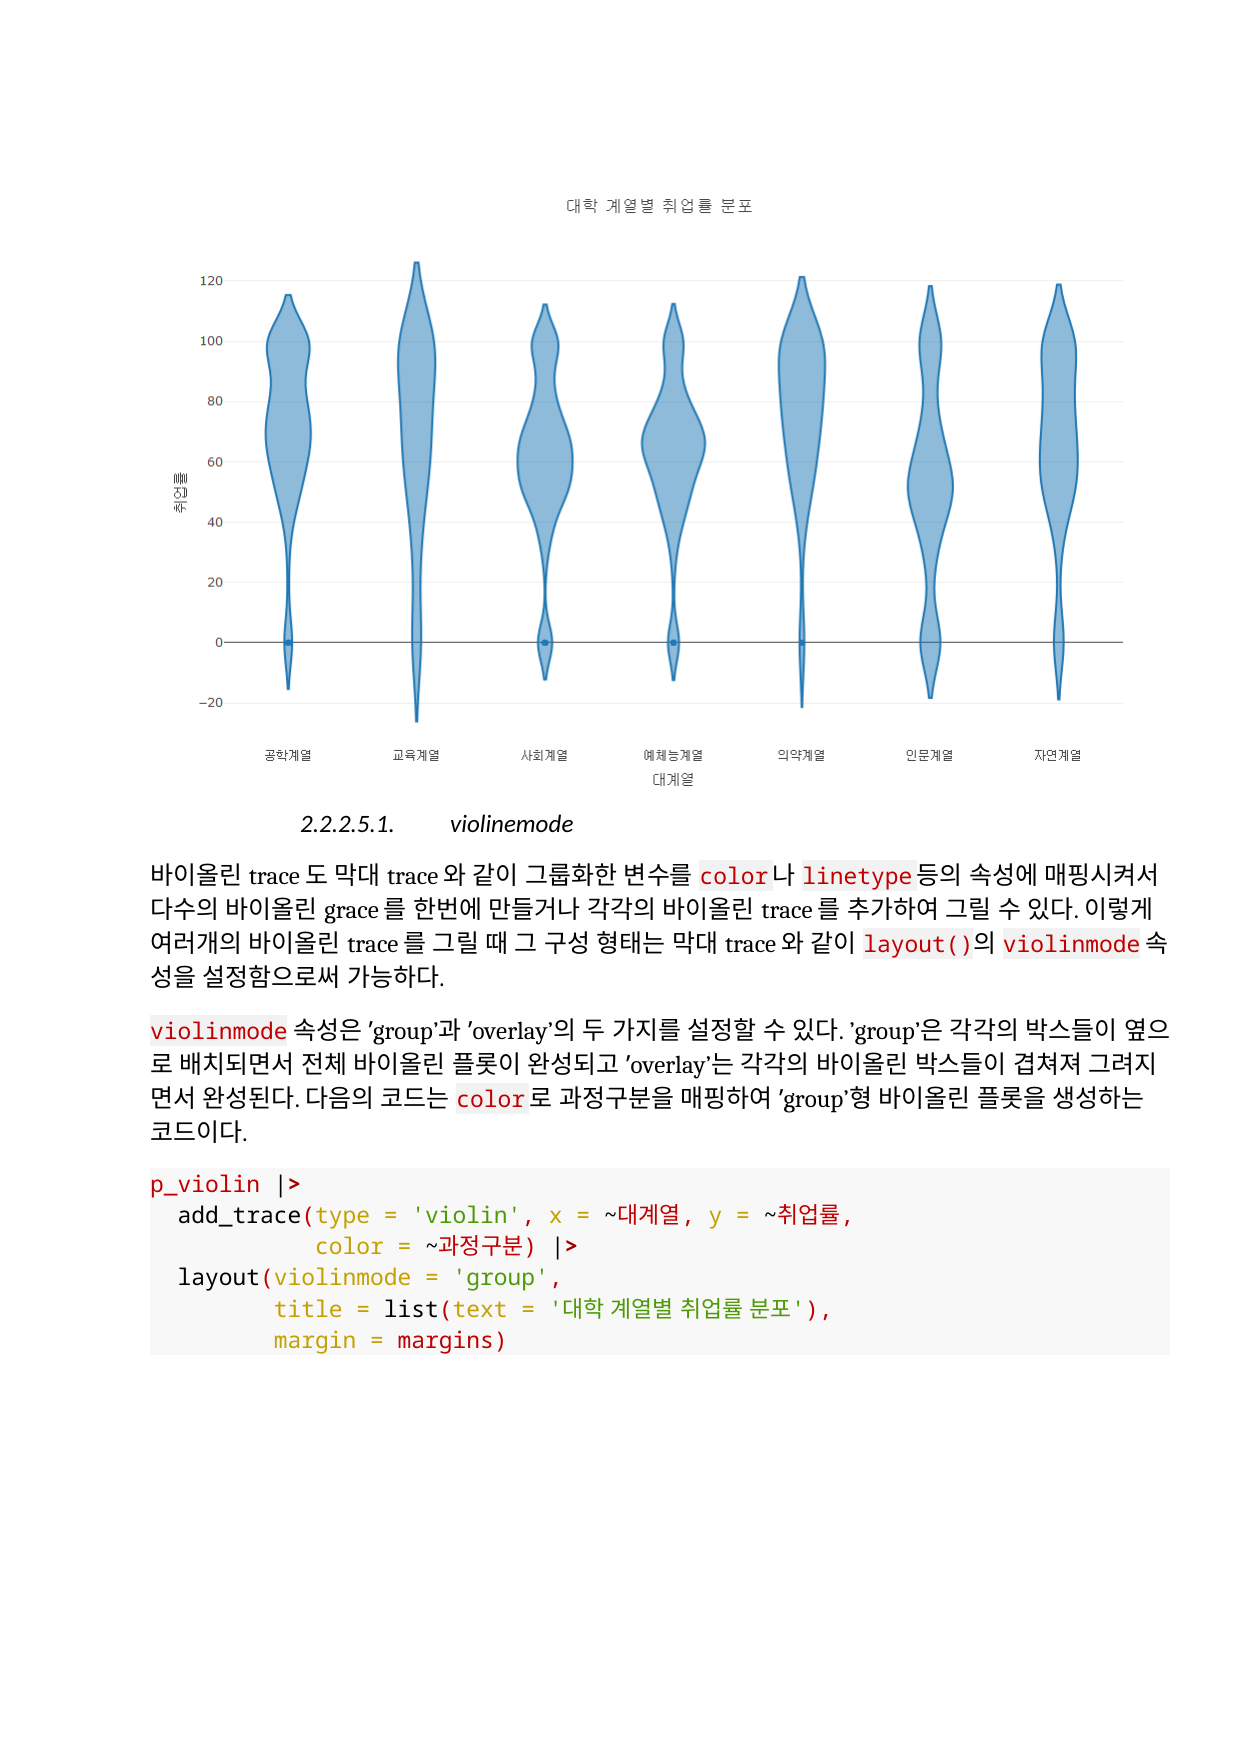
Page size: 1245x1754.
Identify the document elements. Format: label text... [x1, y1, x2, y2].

picture [172, 187, 1148, 788]
text violinmode 속성은 ’group’과 ’overlay’의 두 가지를 설정할 수 있다. ’group’은 각각의 박스들이 옆으로 배치되면서 전체 바이올린 플롯이 완성되고 ’overlay’는 각각의 바이올린 박스들이 겹쳐져 그려지면서 완성된다. 다음의 코드는 color로 과정구분을 매핑하여 ’group’형 바이올린 플롯을 생성하는 코드이다. [150, 1013, 1170, 1149]
subtitle violinemode [300, 808, 1170, 839]
text p_violin |> add_trace(type = 'violin', x = ~대계열, y = ~취업률, color = ~과정구분) |> layout(violinmode = 'group', title = list(text = '대학 계열별 취업률 분포'), margin = margins) [301, 1168, 1170, 1355]
text 바이올린 trace도 막대 trace와 같이 그룹화한 변수를 color나 linetype등의 속성에 매핑시켜서 다수의 바이올린 grace를 한번에 만들거나 각각의 바이올린 trace를 추가하여 그릴 수 있다. 이렇게 여러개의 바이올린 trace를 그릴 때 그 구성 형태는 막대 trace와 같이 layout()의 violinmode 속성을 설정함으로써 가능하다. [150, 858, 1170, 994]
